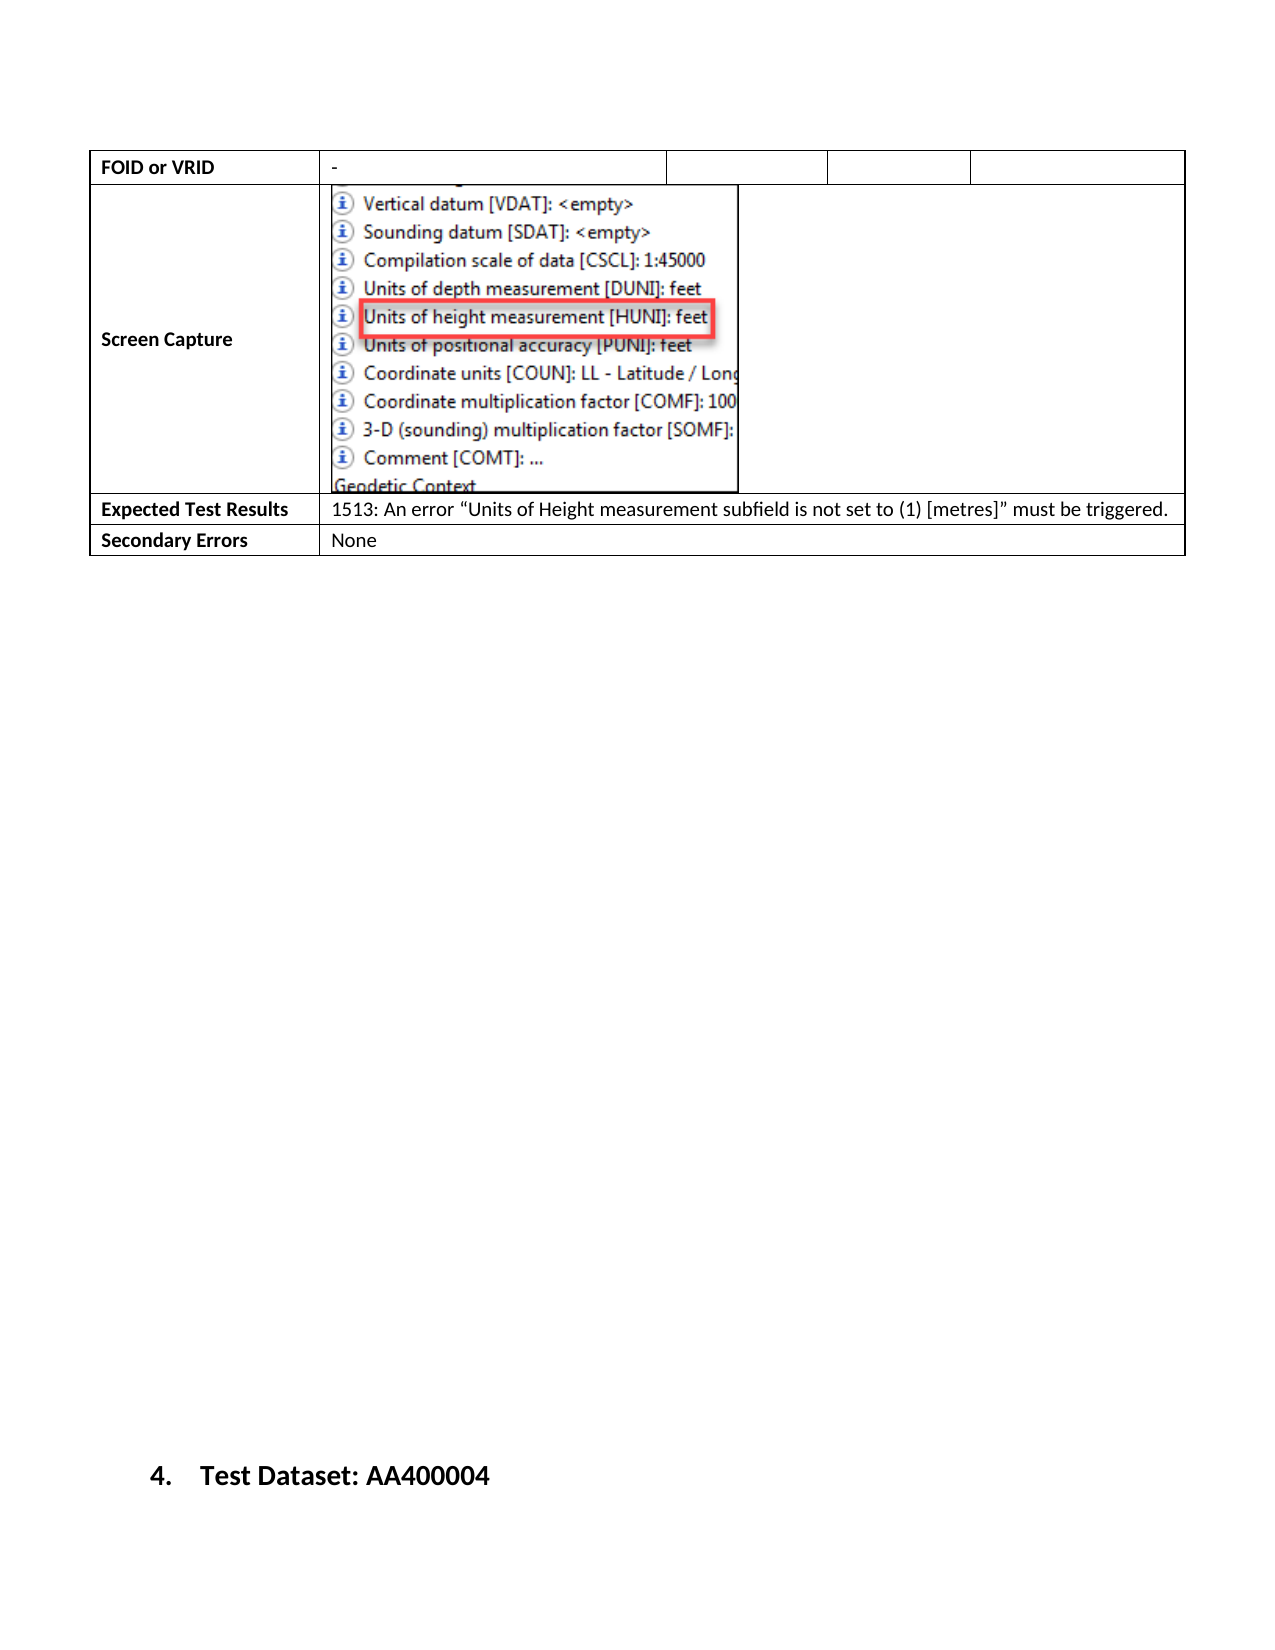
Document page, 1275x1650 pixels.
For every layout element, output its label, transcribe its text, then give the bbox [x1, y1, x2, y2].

table_cell [828, 151, 970, 184]
table_cell [739, 185, 1184, 492]
table_cell None [320, 525, 1184, 555]
table_cell - [320, 151, 666, 184]
table_cell Secondary Errors [91, 525, 319, 555]
picture [331, 184, 739, 493]
table_cell 1513: An error “Units of Height measurement subfield is not set to (1) [metres]” must be triggered. [320, 494, 1184, 524]
table_cell FOID or VRID [91, 151, 319, 184]
table_cell [320, 185, 331, 492]
table_cell Screen Capture [91, 185, 319, 492]
list Test Dataset: AA400004 [150, 1457, 1125, 1493]
table_cell [667, 151, 827, 184]
table_cell [971, 151, 1184, 184]
table_cell Expected Test Results [91, 494, 319, 524]
